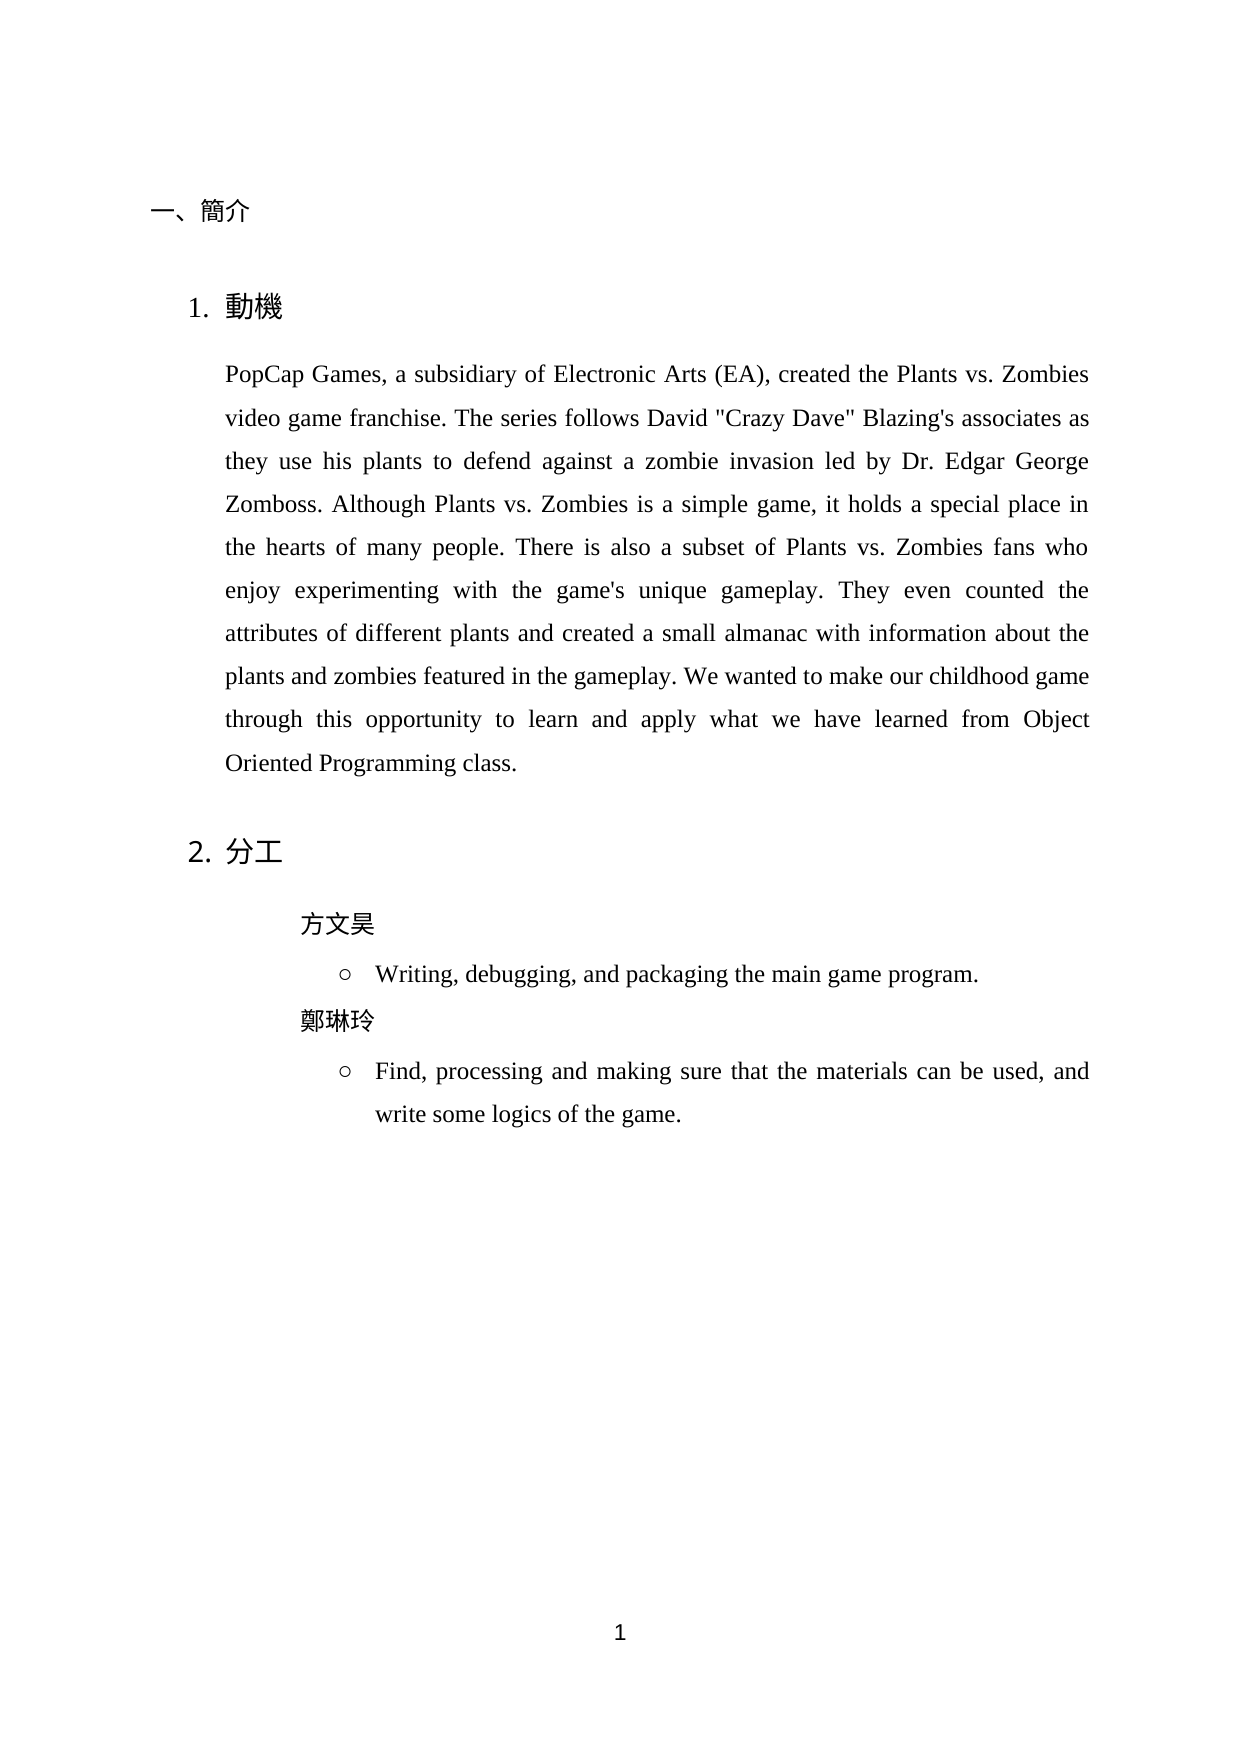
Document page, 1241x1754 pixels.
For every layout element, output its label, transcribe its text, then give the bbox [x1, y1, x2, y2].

subtitle 分工 [187, 828, 1090, 871]
text 方文昊 [300, 904, 1090, 941]
subtitle 動機 [187, 283, 1090, 326]
text 鄭琳玲 [300, 1002, 1090, 1038]
subtitle 一、簡介 [150, 192, 1090, 228]
list Find, processing and making sure that the materials can be used, and write some logics of the game. [337, 1056, 1090, 1128]
text PopCap Games, a subsidiary of Electronic Arts (EA), created the Plants vs. Zombies video game franchise. The series follows David "Crazy Dave" Blazing's associates as they use his plants to defend against a zombie invasion led by Dr. Edgar George Zomboss. Although Plants vs. Zombies is a simple game, it holds a special place in the hearts of many people. There is also a subset of Plants vs. Zombies fans who enjoy experimenting with the game's unique gameplay. They even counted the attributes of different plants and created a small almanac with information about the plants and zombies featured in the gameplay. We wanted to make our childhood game through this opportunity to learn and apply what we have learned from Object Oriented Programming class. [225, 359, 1090, 776]
list Writing, debugging, and packaging the main game program. [337, 959, 1090, 987]
